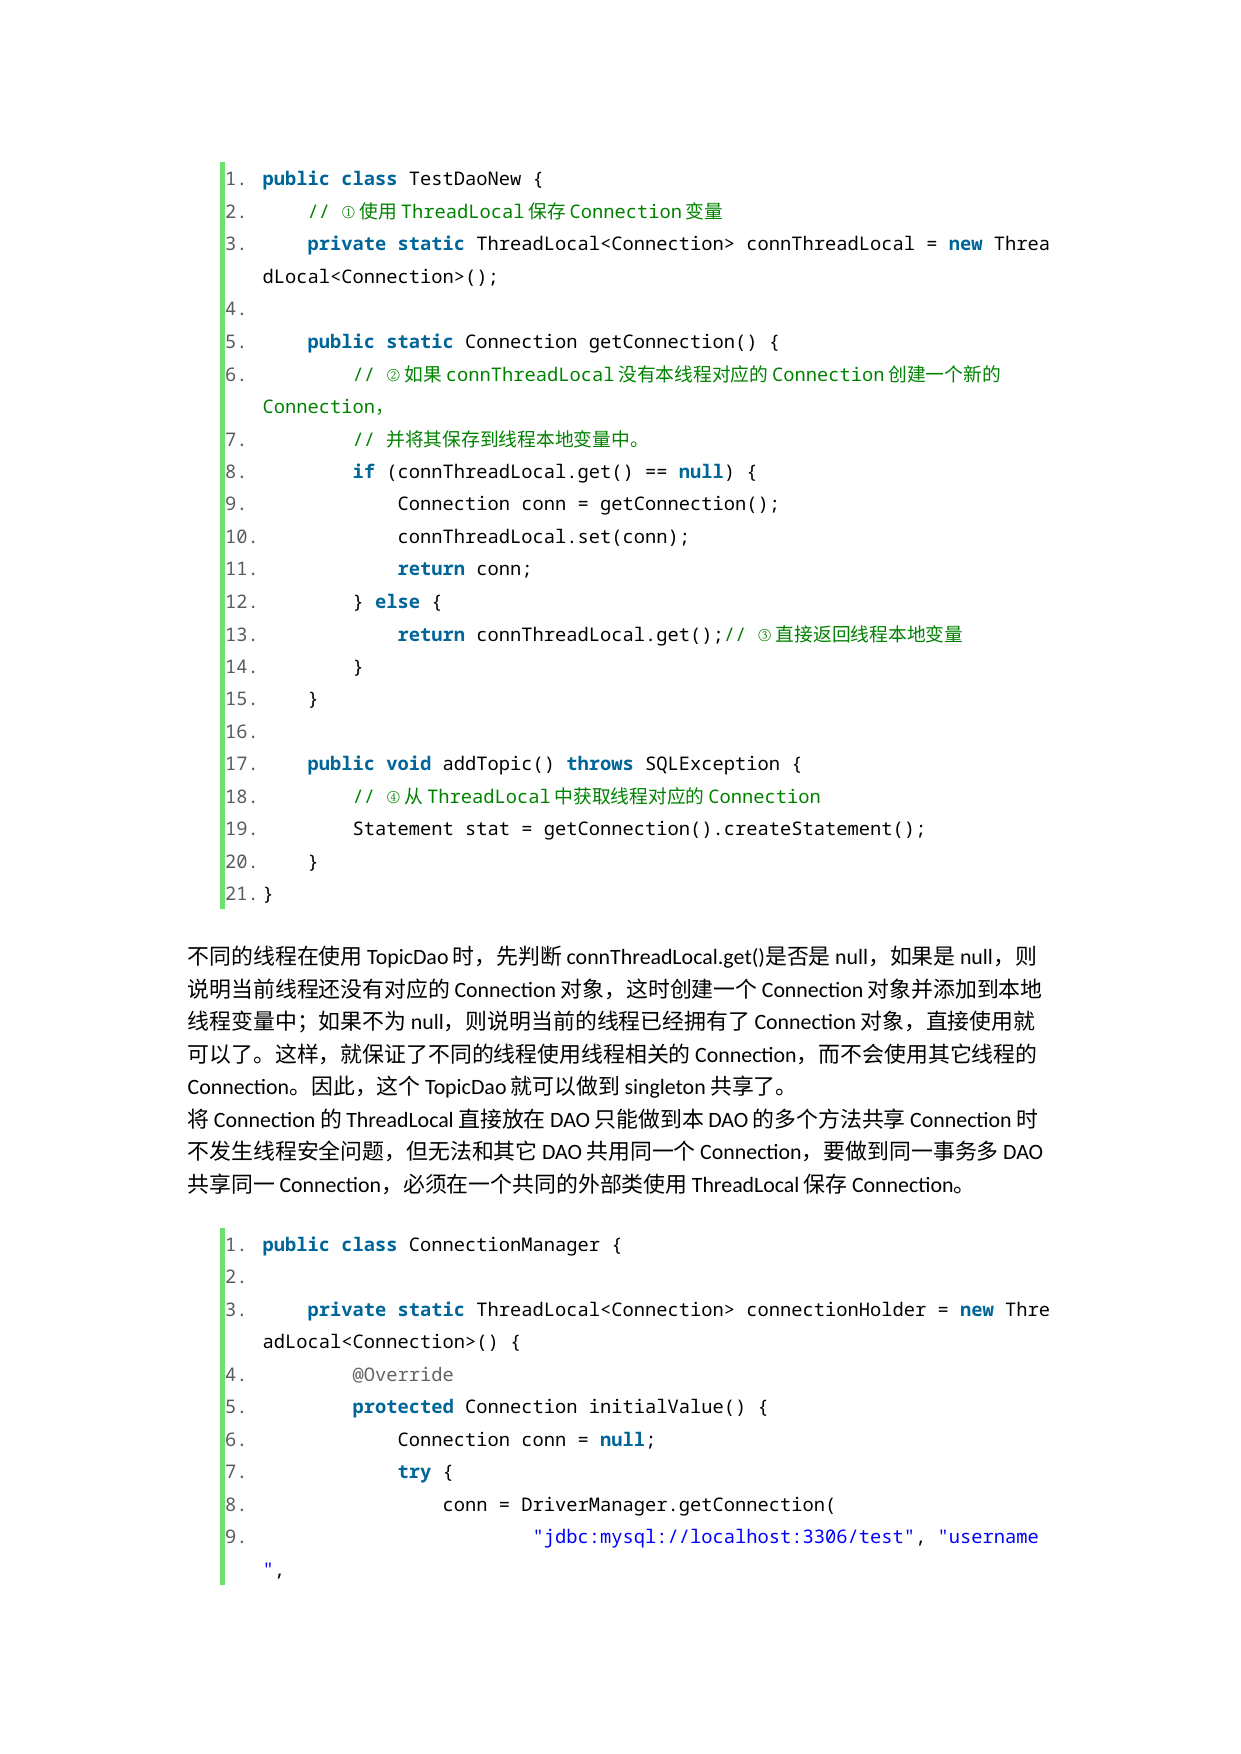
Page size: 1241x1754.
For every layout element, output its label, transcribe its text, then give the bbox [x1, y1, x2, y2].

list Connection conn = null; [225, 1423, 1053, 1455]
list return connThreadLocal.get();// ③直接返回线程本地变量 [225, 617, 1053, 649]
list Connection conn = getConnection(); [225, 487, 1053, 519]
list public class ConnectionManager { [225, 1228, 1053, 1260]
list @Override [225, 1358, 1053, 1390]
list try { [225, 1455, 1053, 1488]
list conn = DriverManager.getConnection( [225, 1488, 1053, 1520]
list Statement stat = getConnection().createStatement(); [225, 812, 1053, 844]
list } [225, 649, 1053, 682]
list public static Connection getConnection() { [225, 324, 1053, 357]
list connThreadLocal.set(conn); [225, 519, 1053, 552]
list public void addTopic() throws SQLException { [225, 747, 1053, 779]
list // ②如果connThreadLocal没有本线程对应的Connection创建一个新的Connection， [225, 357, 1053, 422]
list // ④从ThreadLocal中获取线程对应的Connection [225, 779, 1053, 812]
list } else { [225, 584, 1053, 617]
list private static ThreadLocal<Connection> connThreadLocal = new ThreadLocal<Connection>(); [225, 227, 1053, 292]
list if (connThreadLocal.get() == null) { [225, 454, 1053, 487]
list // ①使用ThreadLocal保存Connection变量 [225, 194, 1053, 227]
list "jdbc:mysql://localhost:3306/test", "username", [225, 1520, 1053, 1585]
list public class TestDaoNew { [225, 162, 1053, 194]
list // 并将其保存到线程本地变量中。 [225, 422, 1053, 454]
list } [225, 844, 1053, 877]
text 将Connection的ThreadLocal直接放在DAO只能做到本DAO的多个方法共享Connection时不发生线程安全问题，但无法和其它DAO共用同一个Connection，要做到同一事务多DAO共享同一Connection，必须在一个共同的外部类使用ThreadLocal保存Connection。 [187, 1101, 1053, 1199]
list private static ThreadLocal<Connection> connectionHolder = new ThreadLocal<Connection>() { [225, 1293, 1053, 1358]
list protected Connection initialValue() { [225, 1390, 1053, 1423]
list return conn; [225, 552, 1053, 584]
list } [225, 682, 1053, 714]
text 不同的线程在使用TopicDao时，先判断connThreadLocal.get()是否是null，如果是null，则说明当前线程还没有对应的Connection对象，这时创建一个Connection对象并添加到本地线程变量中；如果不为null，则说明当前的线程已经拥有了Connection对象，直接使用就可以了。这样，就保证了不同的线程使用线程相关的Connection，而不会使用其它线程的Connection。因此，这个TopicDao就可以做到singleton共享了。 [187, 939, 1053, 1101]
list } [225, 877, 1053, 909]
